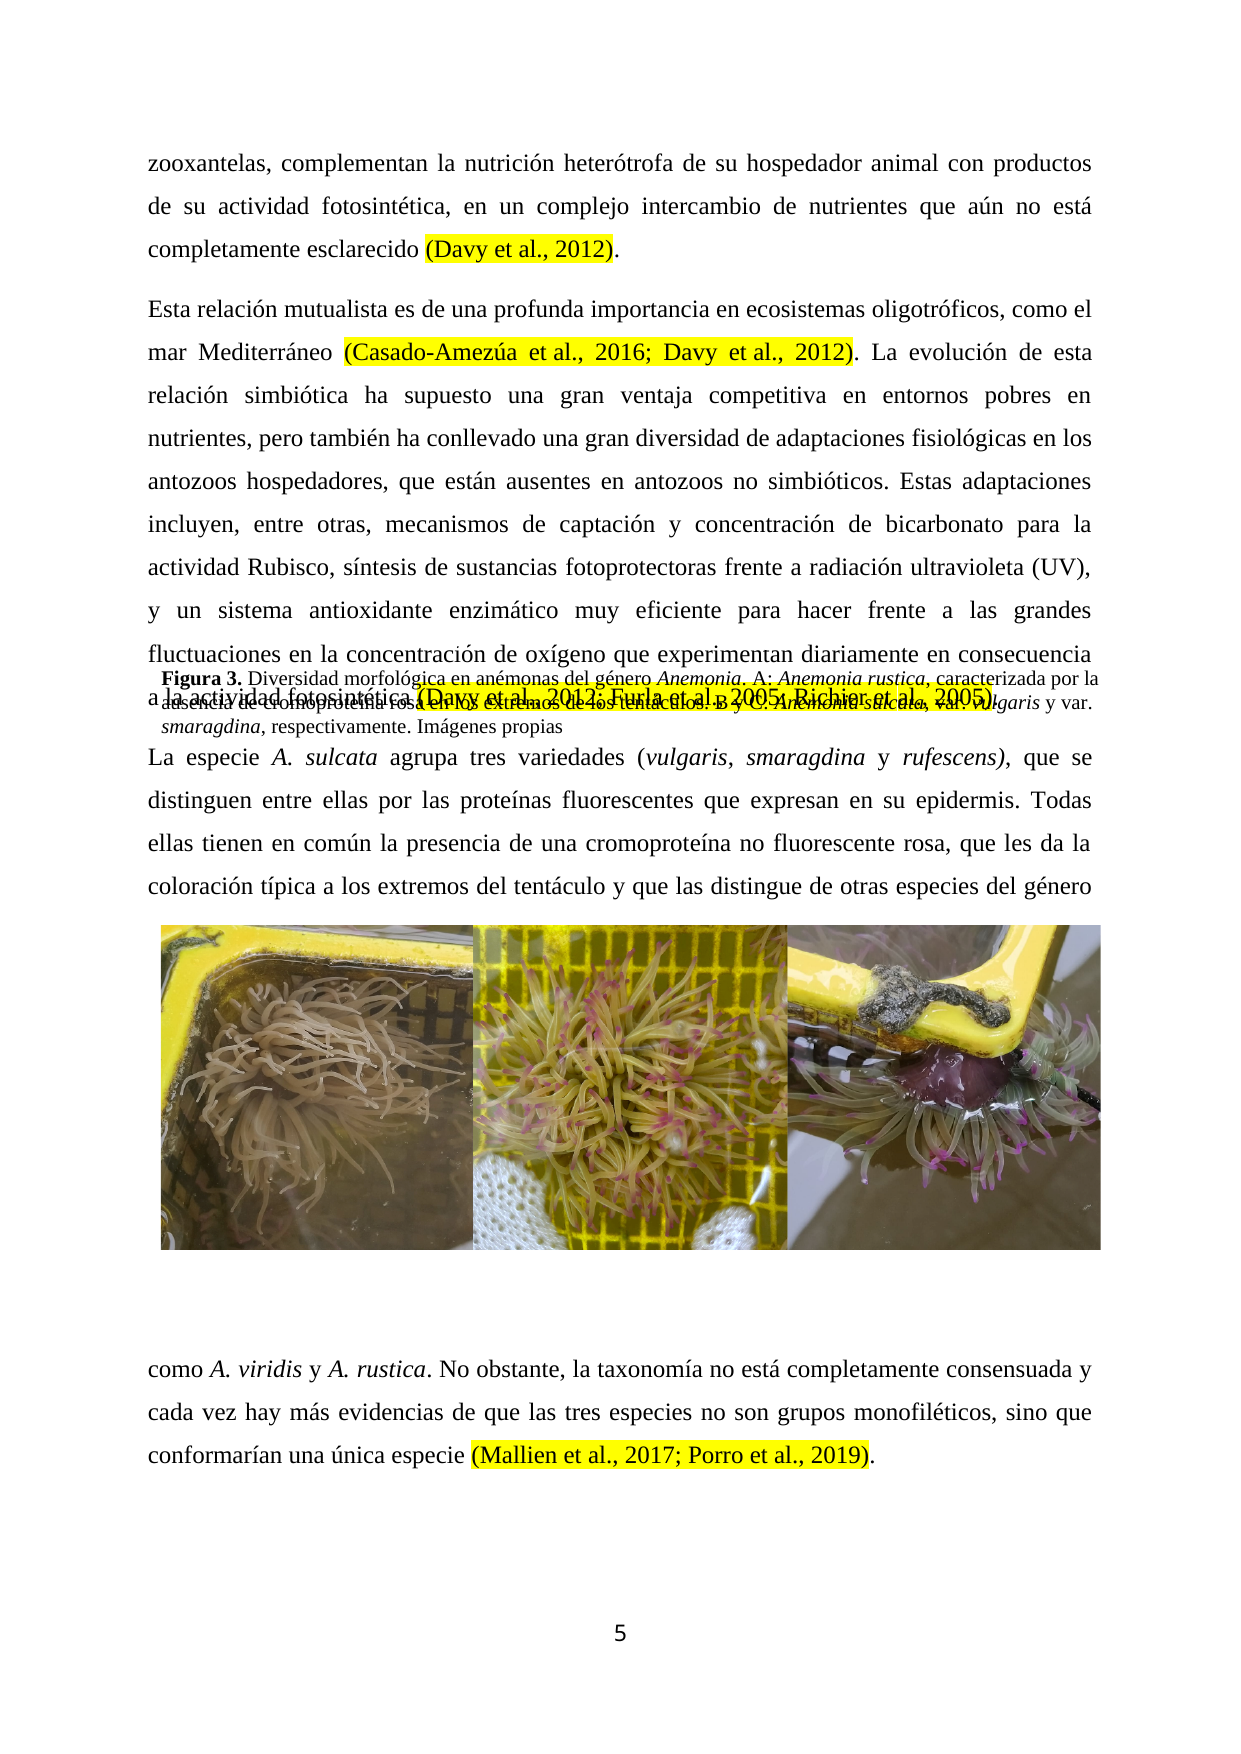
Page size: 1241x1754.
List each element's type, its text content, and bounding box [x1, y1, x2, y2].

text Esta relación mutualista es de una profunda importancia en ecosistemas oligotróficos, como el mar Mediterráneo . La evolución de esta relación simbiótica ha supuesto una gran ventaja competitiva en entornos pobres en nutrientes, pero también ha conllevado una gran diversidad de adaptaciones fisiológicas en los antozoos hospedadores, que están ausentes en antozoos no simbióticos. Estas adaptaciones incluyen, entre otras, mecanismos de captación y concentración de bicarbonato para la actividad Rubisco, síntesis de sustancias fotoprotectoras frente a radiación ultravioleta (UV), y un sistema antioxidante enzimático muy eficiente para hacer frente a las grandes fluctuaciones en la concentración de oxígeno que experimentan diariamente en consecuencia a la actividad fotosintética . [148, 294, 1092, 711]
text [148, 148, 1092, 263]
picture [160, 925, 1101, 1250]
